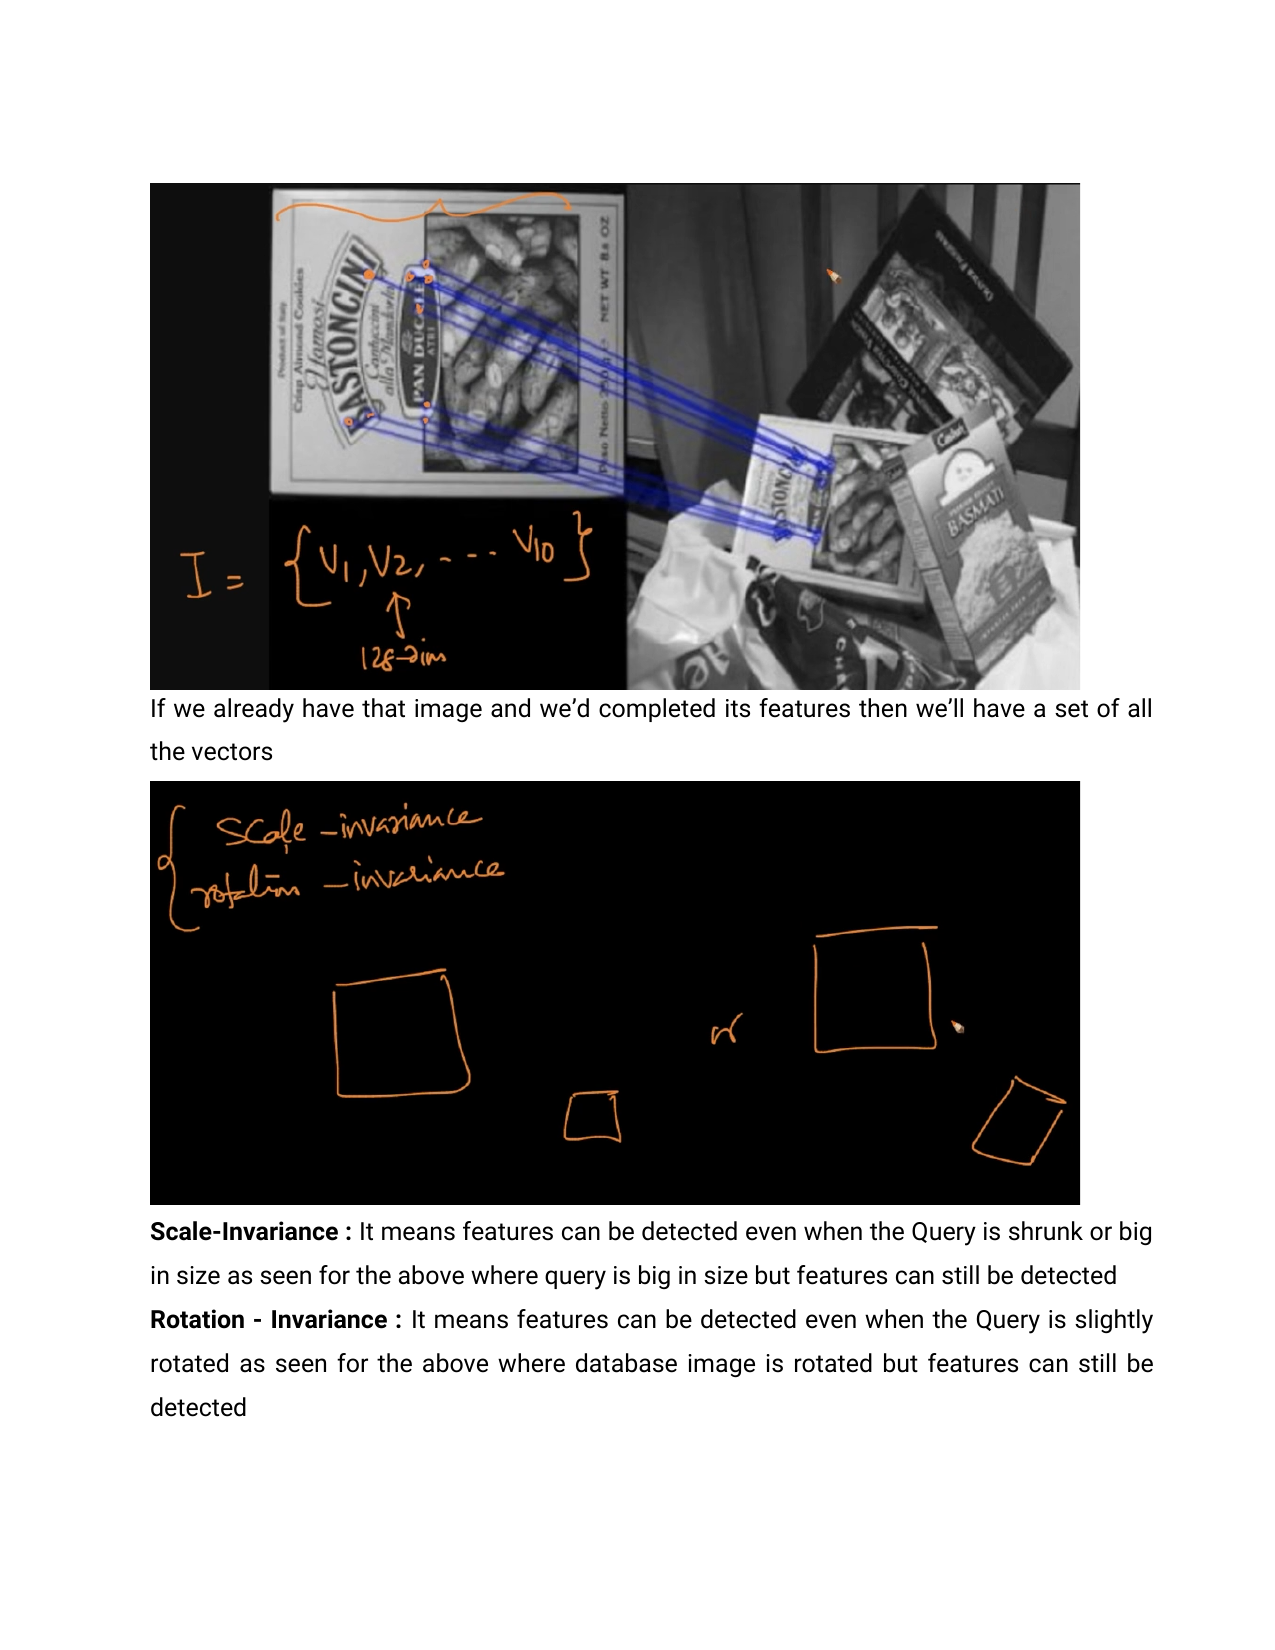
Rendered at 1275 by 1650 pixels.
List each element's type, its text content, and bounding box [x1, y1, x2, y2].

text Rotation - Invariance : It means features can be detected even when the Query is slightly rotated as seen for the above where database image is rotated but features can still be detected [150, 1305, 1155, 1422]
picture [150, 183, 1080, 690]
text If we already have that image and we’d completed its features then we’ll have a set of all the vectors [150, 694, 1155, 767]
text Scale-Invariance : It means features can be detected even when the Query is shrunk or big in size as seen for the above where query is big in size but features can still be detected [150, 1217, 1155, 1291]
picture [150, 781, 1080, 1205]
